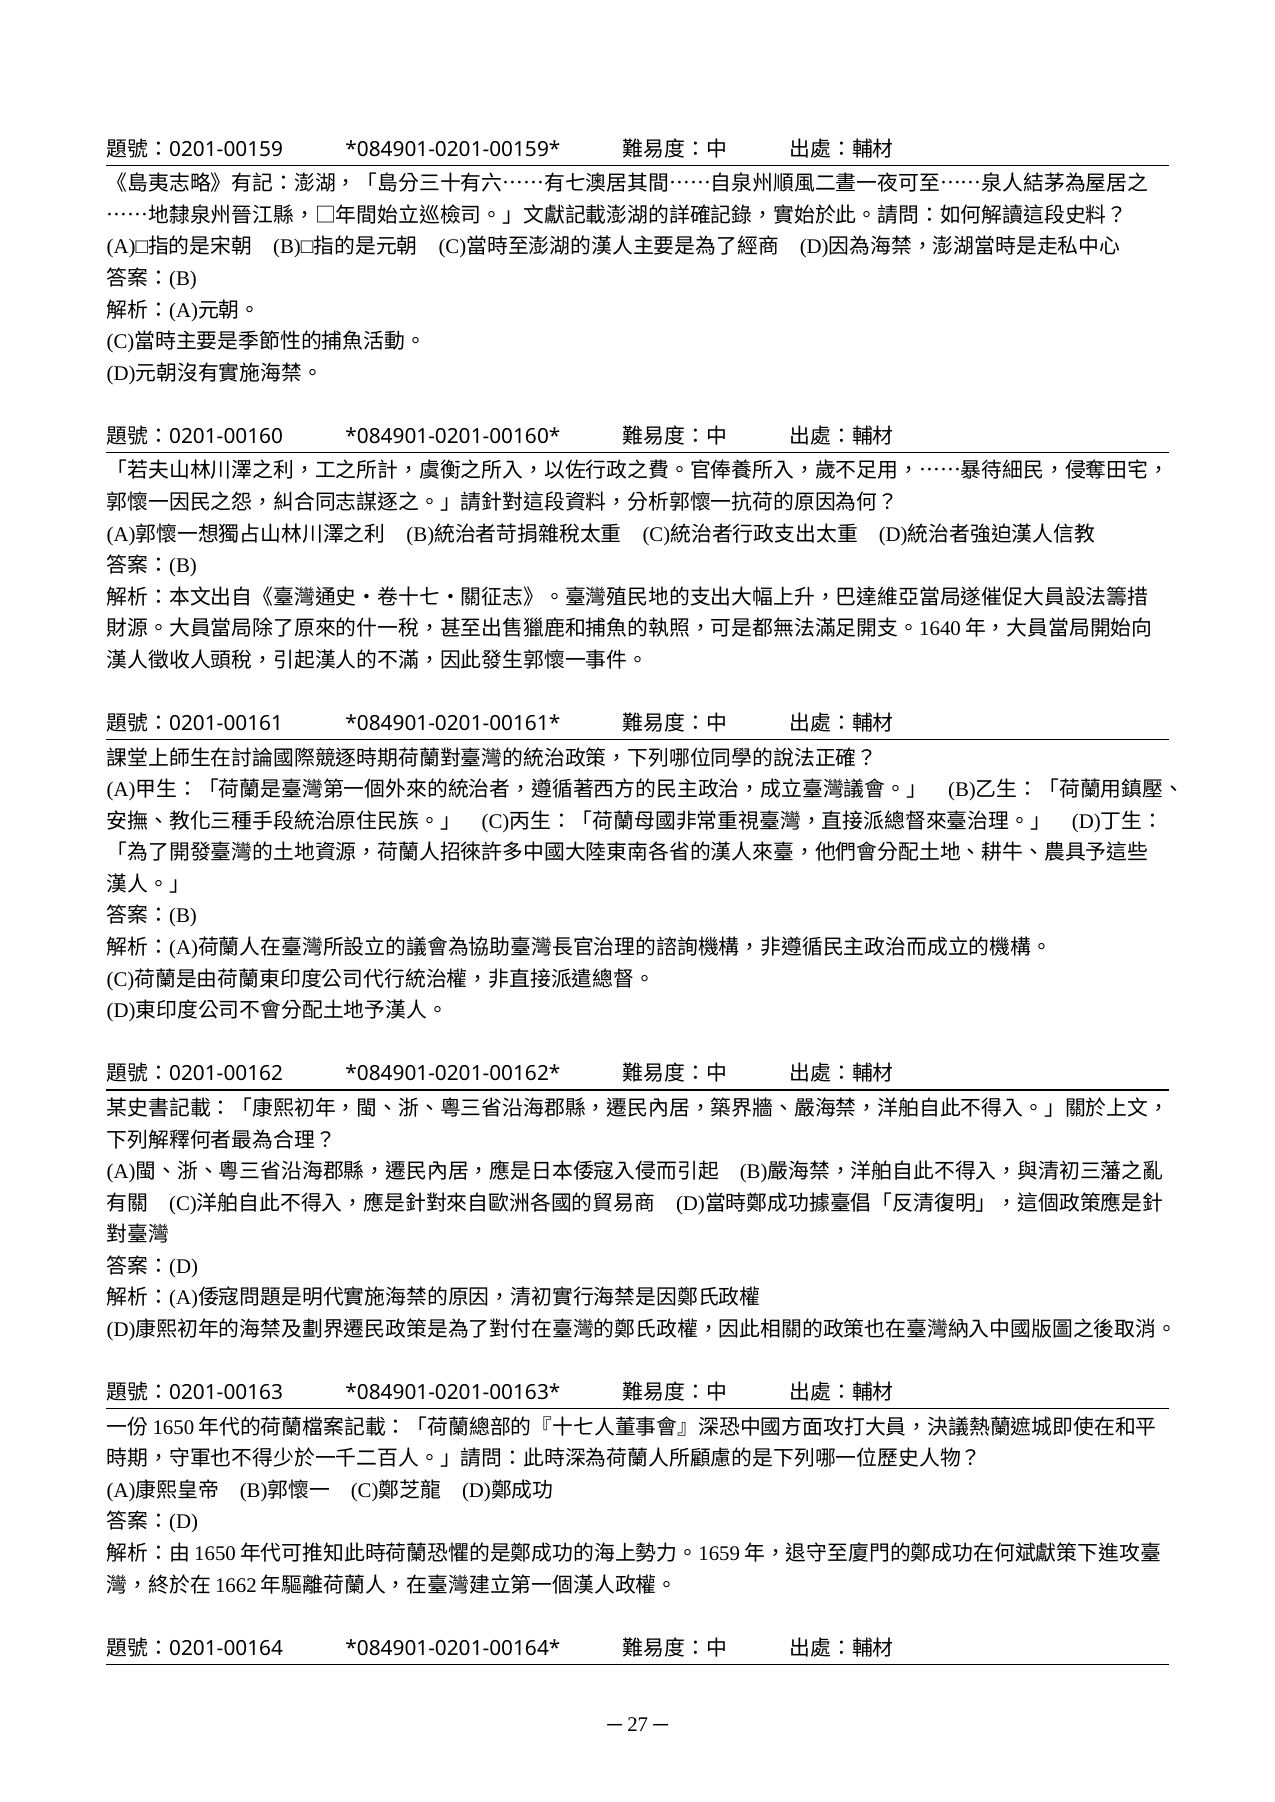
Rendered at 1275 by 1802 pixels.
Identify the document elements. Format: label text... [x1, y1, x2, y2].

text 一份1650年代的荷蘭檔案記載：「荷蘭總部的『十七人董事會』深恐中國方面攻打大員，決議熱蘭遮城即使在和平時期，守軍也不得少於一千二百人。」請問：此時深為荷蘭人所顧慮的是下列哪一位歷史人物？ (A)康熙皇帝 (B)郭懷一 (C)鄭芝龍 (D)鄭成功 [106, 1409, 1169, 1504]
text 答案：(B) [106, 548, 1169, 579]
text 題號：0201-00163 *084901-0201-00163* 難易度：中 出處：輔材 [106, 1375, 1169, 1408]
text 答案：(B) [106, 261, 1169, 292]
text 《島夷志略》有記：澎湖，「島分三十有六……有七澳居其間……自泉州順風二晝一夜可至……泉人結茅為屋居之……地隸泉州晉江縣，□年間始立巡檢司。」文獻記載澎湖的詳確記錄，實始於此。請問：如何解讀這段史料？ (A)□指的是宋朝 (B)□指的是元朝 (C)當時至澎湖的漢人主要是為了經商 (D)因為海禁，澎湖當時是走私中心 [106, 166, 1169, 261]
text 解析：(A)倭寇問題是明代實施海禁的原因，清初實行海禁是因鄭氏政權 (D)康熙初年的海禁及劃界遷民政策是為了對付在臺灣的鄭氏政權，因此相關的政策也在臺灣納入中國版圖之後取消。 [106, 1280, 1169, 1343]
text 題號：0201-00161 *084901-0201-00161* 難易度：中 出處：輔材 [106, 706, 1169, 739]
text 答案：(D) [106, 1248, 1169, 1280]
text 解析：(A)荷蘭人在臺灣所設立的議會為協助臺灣長官治理的諮詢機構，非遵循民主政治而成立的機構。 (C)荷蘭是由荷蘭東印度公司代行統治權，非直接派遣總督。 (D)東印度公司不會分配土地予漢人。 [106, 930, 1169, 1024]
text 解析：本文出自《臺灣通史‧卷十七‧關征志》。臺灣殖民地的支出大幅上升，巴達維亞當局遂催促大員設法籌措財源。大員當局除了原來的什一稅，甚至出售獵鹿和捕魚的執照，可是都無法滿足開支。1640年，大員當局開始向漢人徵收人頭稅，引起漢人的不滿，因此發生郭懷一事件。 [106, 579, 1169, 674]
text 題號：0201-00159 *084901-0201-00159* 難易度：中 出處：輔材 [106, 131, 1169, 165]
text 解析：(A)元朝。 (C)當時主要是季節性的捕魚活動。 (D)元朝沒有實施海禁。 [106, 292, 1169, 387]
text 答案：(D) [106, 1504, 1169, 1536]
text 題號：0201-00160 *084901-0201-00160* 難易度：中 出處：輔材 [106, 418, 1169, 452]
text 題號：0201-00164 *084901-0201-00164* 難易度：中 出處：輔材 [106, 1630, 1169, 1664]
text 「若夫山林川澤之利，工之所計，虞衡之所入，以佐行政之費。官俸養所入，歲不足用，……暴待細民，侵奪田宅，郭懷一因民之怨，糾合同志謀逐之。」請針對這段資料，分析郭懷一抗荷的原因為何？ (A)郭懷一想獨占山林川澤之利 (B)統治者苛捐雜稅太重 (C)統治者行政支出太重 (D)統治者強迫漢人信教 [106, 453, 1169, 548]
text 答案：(B) [106, 898, 1169, 930]
text 題號：0201-00162 *084901-0201-00162* 難易度：中 出處：輔材 [106, 1056, 1169, 1089]
text 課堂上師生在討論國際競逐時期荷蘭對臺灣的統治政策，下列哪位同學的說法正確？ (A)甲生：「荷蘭是臺灣第一個外來的統治者，遵循著西方的民主政治，成立臺灣議會。」 (B)乙生：「荷蘭用鎮壓、安撫、教化三種手段統治原住民族。」 (C)丙生：「荷蘭母國非常重視臺灣，直接派總督來臺治理。」 (D)丁生：「為了開發臺灣的土地資源，荷蘭人招徠許多中國大陸東南各省的漢人來臺，他們會分配土地、耕牛、農具予這些漢人。」 [106, 740, 1169, 898]
text 某史書記載：「康熙初年，閩、浙、粵三省沿海郡縣，遷民內居，築界牆、嚴海禁，洋舶自此不得入。」關於上文，下列解釋何者最為合理？ (A)閩、浙、粵三省沿海郡縣，遷民內居，應是日本倭寇入侵而引起 (B)嚴海禁，洋舶自此不得入，與清初三藩之亂有關 (C)洋舶自此不得入，應是針對來自歐洲各國的貿易商 (D)當時鄭成功據臺倡「反清復明」，這個政策應是針對臺灣 [106, 1091, 1169, 1248]
text 解析：由1650年代可推知此時荷蘭恐懼的是鄭成功的海上勢力。1659年，退守至廈門的鄭成功在何斌獻策下進攻臺灣，終於在1662年驅離荷蘭人，在臺灣建立第一個漢人政權。 [106, 1536, 1169, 1599]
